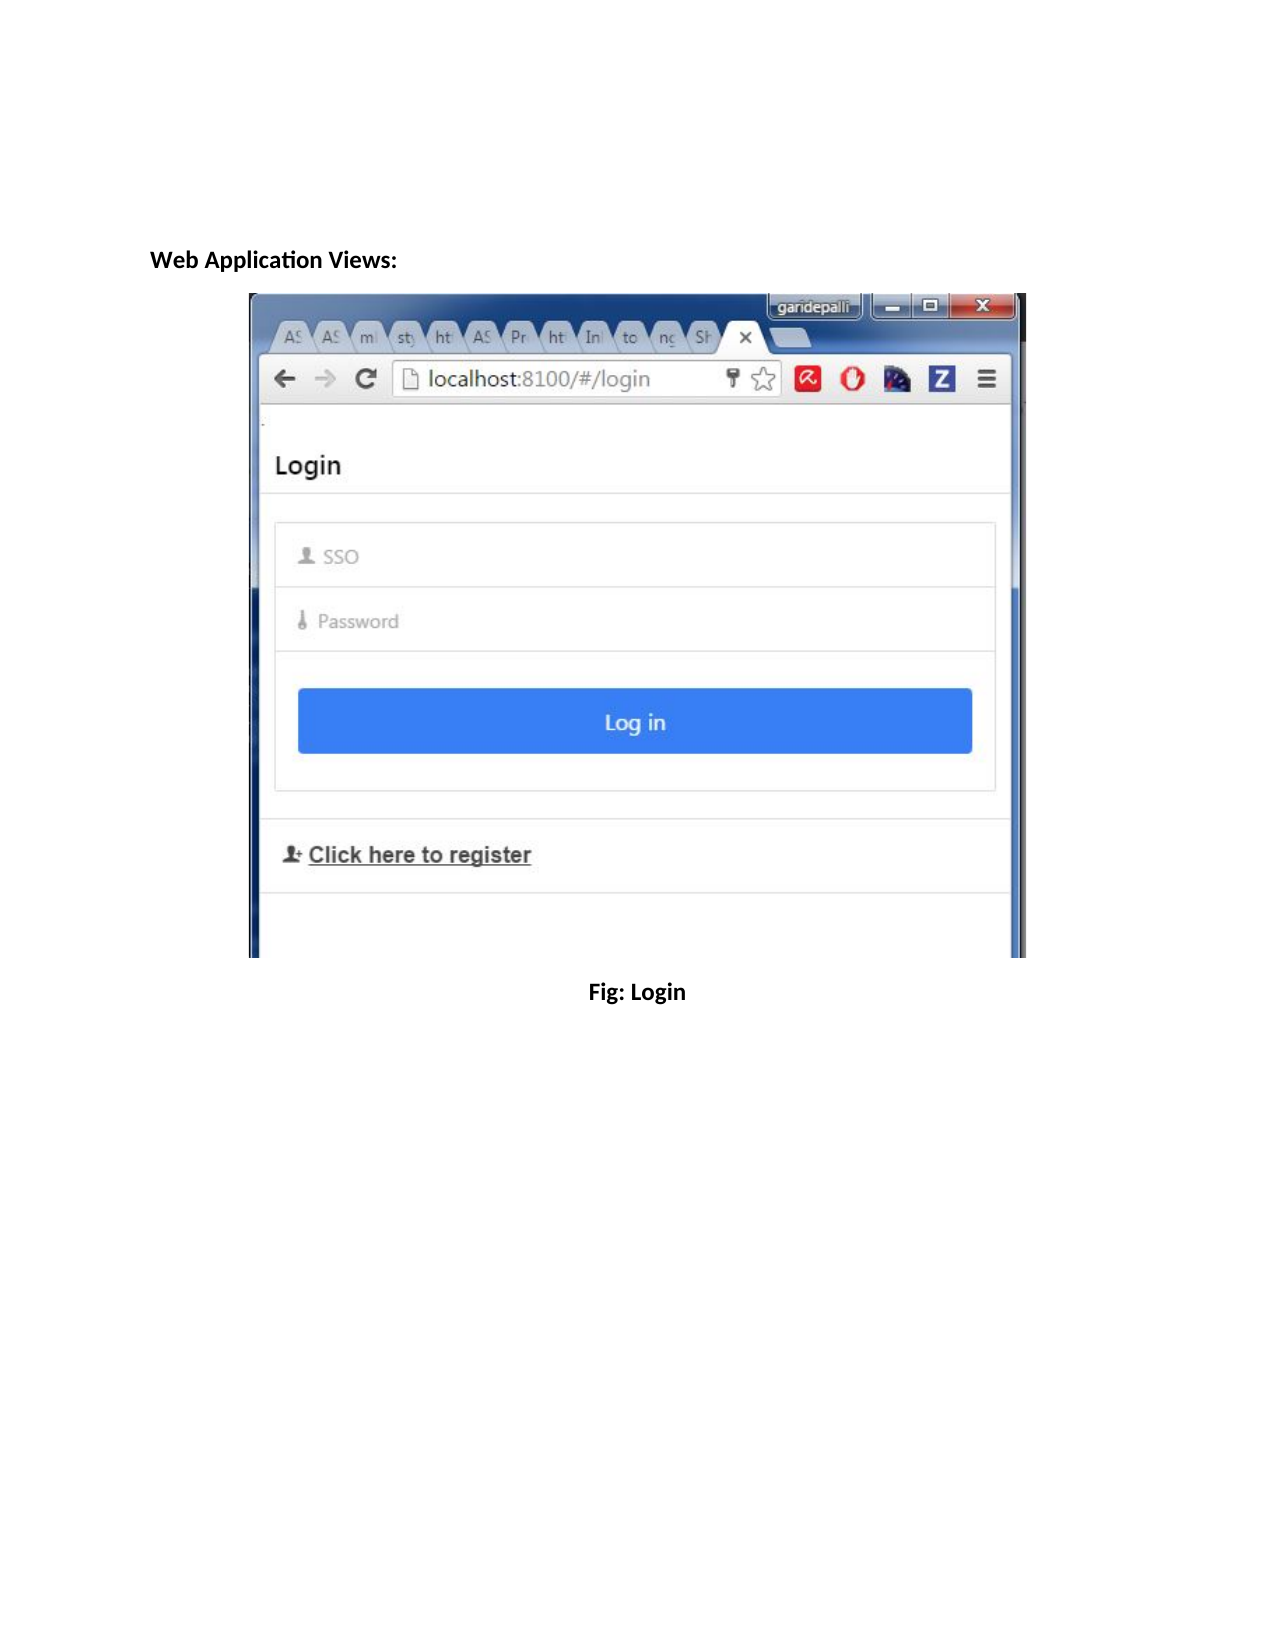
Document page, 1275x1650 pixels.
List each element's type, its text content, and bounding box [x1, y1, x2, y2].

text Web Application Views: [150, 244, 1125, 274]
text Fig: Login [150, 976, 1125, 1007]
picture [248, 293, 1027, 958]
